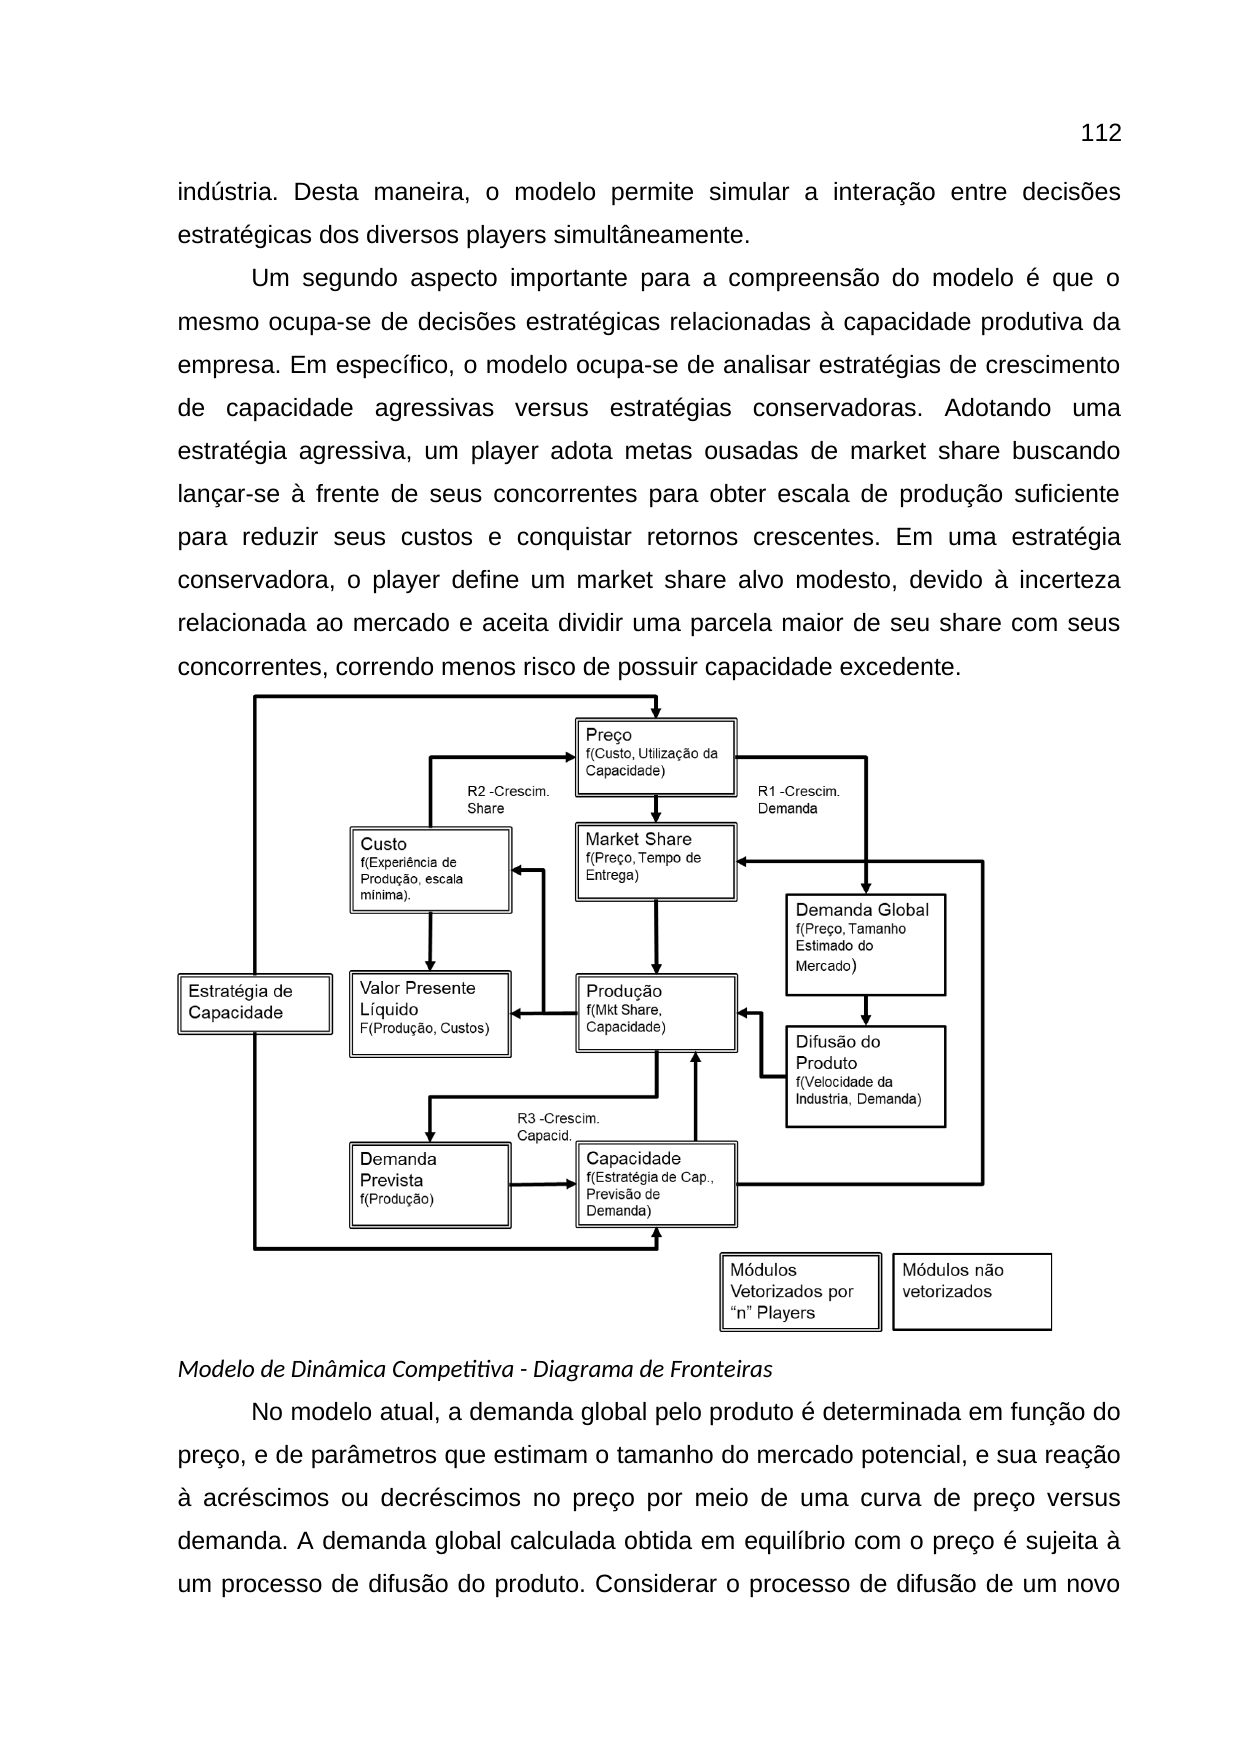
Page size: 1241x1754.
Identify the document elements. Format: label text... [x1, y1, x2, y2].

text Modelo de Dinâmica Competitiva - Diagrama de Fronteiras [177, 1354, 1122, 1384]
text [177, 1397, 1122, 1598]
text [177, 177, 1122, 249]
picture [177, 694, 1053, 1333]
text Um segundo aspecto importante para a compreensão do modelo é que o mesmo ocupa-se de decisões estratégicas relacionadas à capacidade produtiva da empresa. Em específico, o modelo ocupa-se de analisar estratégias de crescimento de capacidade agressivas versus estratégias conservadoras. Adotando uma estratégia agressiva, um player adota metas ousadas de market share buscando lançar-se à frente de seus concorrentes para obter escala de produção suficiente para reduzir seus custos e conquistar retornos crescentes. Em uma estratégia conservadora, o player define um market share alvo modesto, devido à incerteza relacionada ao mercado e aceita dividir uma parcela maior de seu share com seus concorrentes, correndo menos risco de possuir capacidade excedente. [177, 263, 1122, 680]
